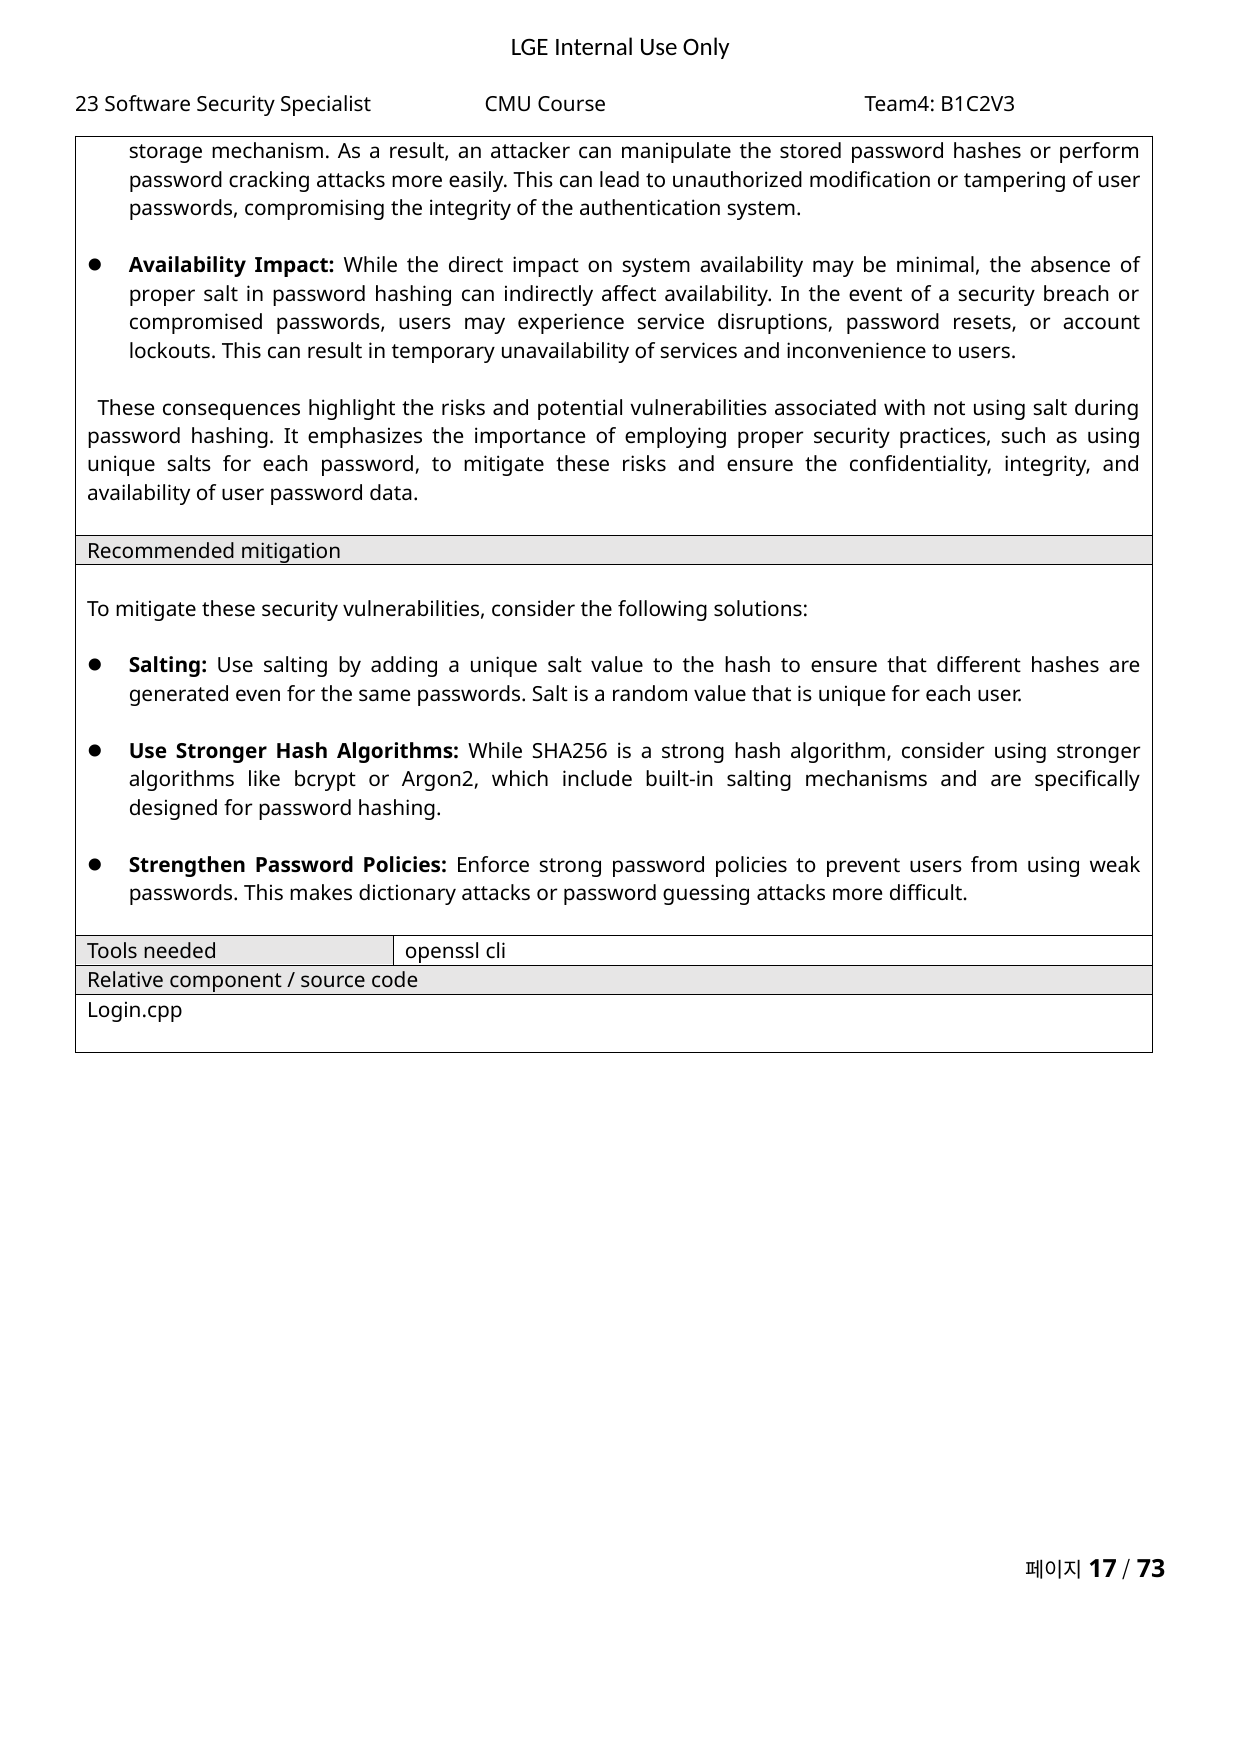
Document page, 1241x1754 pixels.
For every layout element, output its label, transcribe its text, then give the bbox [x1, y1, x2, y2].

table_cell To mitigate these security vulnerabilities, consider the following solutions: Salting: Use salting by adding a unique salt value to the hash to ensure that different hashes are generated even for the same passwords. Salt is a random value that is unique for each user. Use Stronger Hash Algorithms: While SHA256 is a strong hash algorithm, consider using stronger algorithms like bcrypt or Argon2, which include built-in salting mechanisms and are specifically designed for password hashing. Strengthen Password Policies: Enforce strong password policies to prevent users from using weak passwords. This makes dictionary attacks or password guessing attacks more difficult. [76, 565, 1152, 935]
table_cell Recommended mitigation [76, 536, 1152, 564]
table_cell openssl cli [394, 936, 1152, 964]
table_cell Tools needed [76, 936, 393, 964]
table_cell Relative component / source code [76, 966, 1152, 994]
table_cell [76, 137, 1152, 535]
table_cell Login.cpp [76, 995, 1152, 1052]
